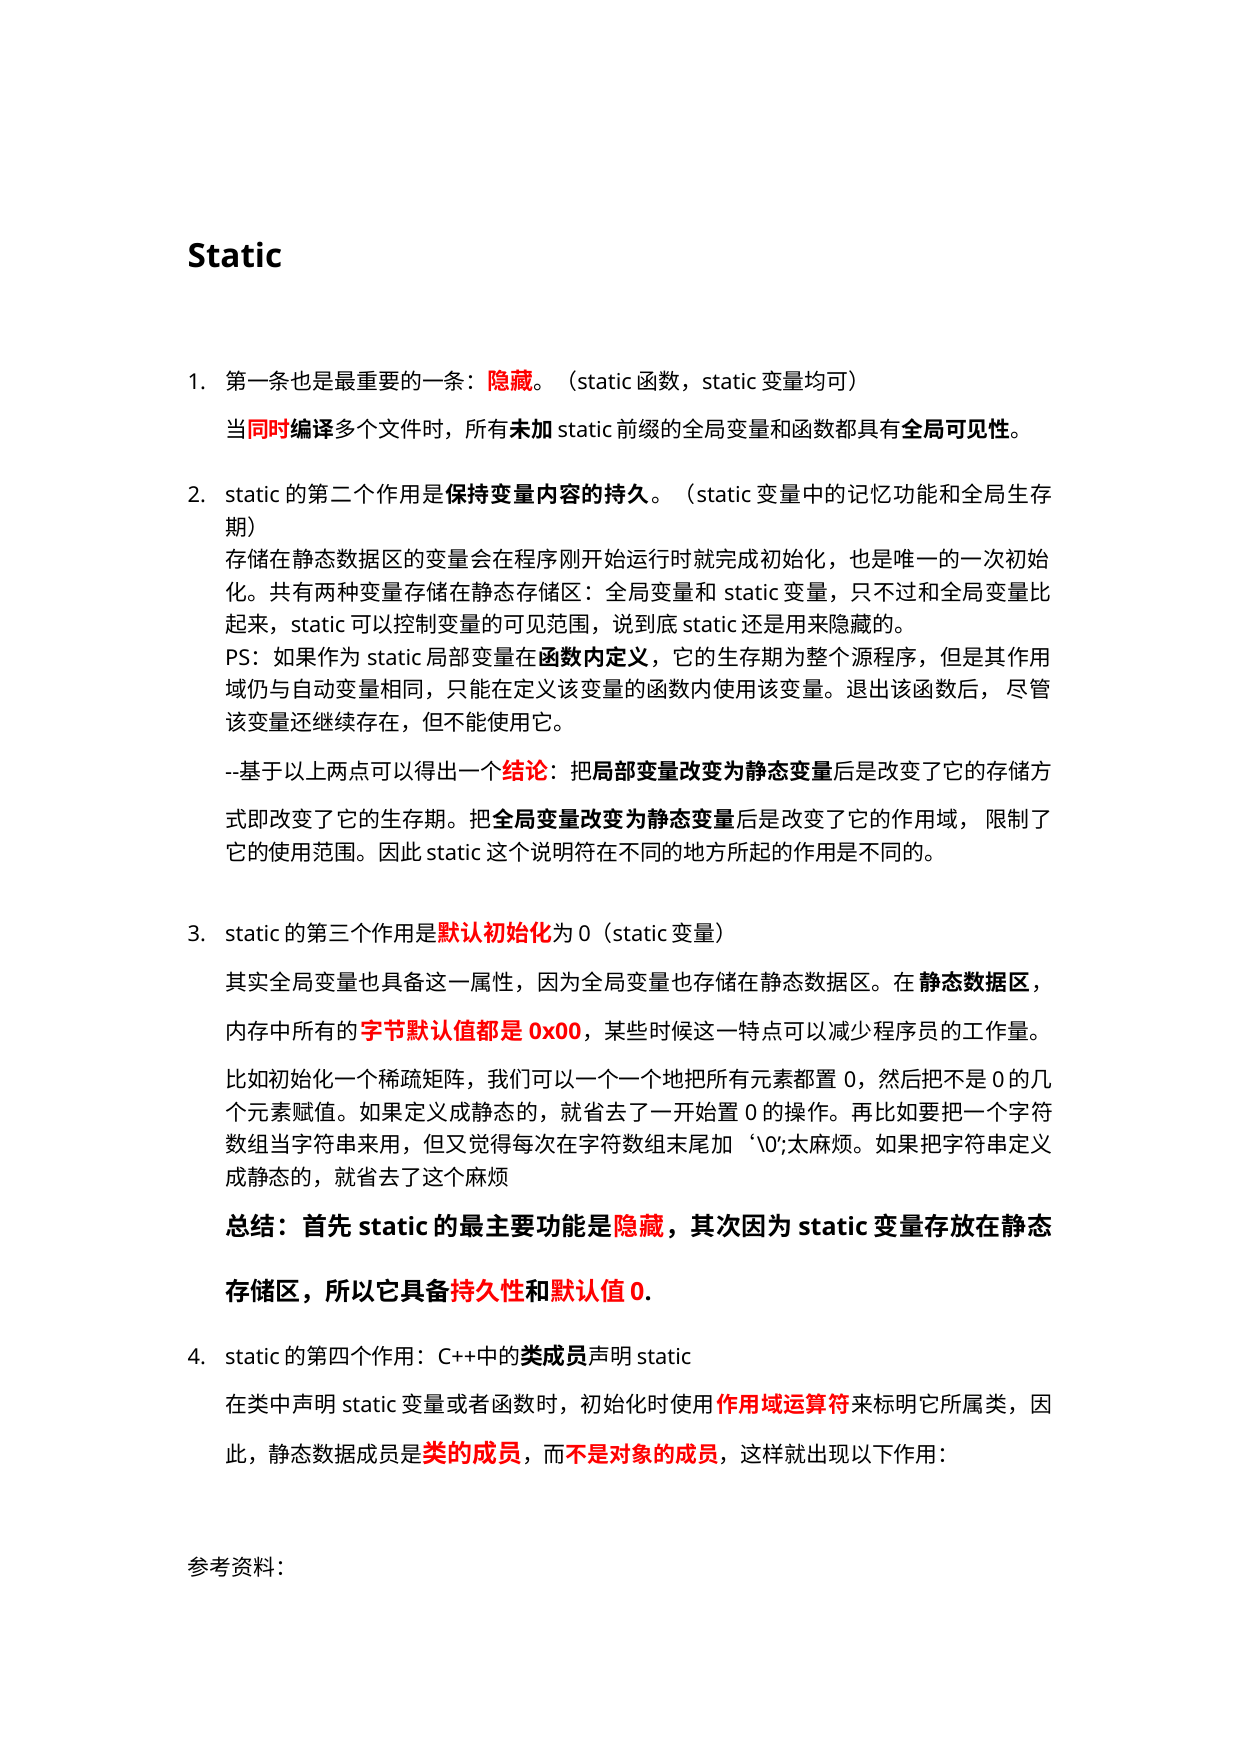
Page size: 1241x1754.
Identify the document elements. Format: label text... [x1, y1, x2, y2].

list 在类中声明static变量或者函数时，初始化时使用作用域运算符来标明它所属类，因此，静态数据成员是类的成员，而不是对象的成员，这样就出现以下作用： [225, 1387, 1053, 1484]
subtitle Static [187, 222, 1053, 287]
list 存储在静态数据区的变量会在程序刚开始运行时就完成初始化，也是唯一的一次初始化。共有两种变量存储在静态存储区：全局变量和static变量，只不过和全局变量比起来，static可以控制变量的可见范围，说到底static还是用来隐藏的。 [225, 542, 1053, 639]
text 参考资料： [187, 1549, 1053, 1582]
list 其实全局变量也具备这一属性，因为全局变量也存储在静态数据区。在静态数据区，内存中所有的字节默认值都是0x00，某些时候这一特点可以减少程序员的工作量。比如初始化一个稀疏矩阵，我们可以一个一个地把所有元素都置0，然后把不是0的几个元素赋值。如果定义成静态的，就省去了一开始置0的操作。再比如要把一个字符数组当字符串来用，但又觉得每次在字符数组末尾加‘\0’;太麻烦。如果把字符串定义成静态的，就省去了这个麻烦 [225, 964, 1053, 1192]
list static的第四个作用：C++中的类成员声明static [187, 1322, 1053, 1387]
list static的第三个作用是默认初始化为0（static变量） [187, 899, 1053, 964]
list 总结：首先static的最主要功能是隐藏，其次因为static变量存放在静态存储区，所以它具备持久性和默认值0. [225, 1192, 1053, 1322]
list PS：如果作为static局部变量在函数内定义，它的生存期为整个源程序，但是其作用域仍与自动变量相同，只能在定义该变量的函数内使用该变量。退出该函数后， 尽管该变量还继续存在，但不能使用它。 [225, 639, 1053, 737]
list static的第二个作用是保持变量内容的持久。（static变量中的记忆功能和全局生存期） [187, 477, 1053, 542]
list 当同时编译多个文件时，所有未加static前缀的全局变量和函数都具有全局可见性。 [225, 412, 1053, 444]
list --基于以上两点可以得出一个结论：把局部变量改变为静态变量后是改变了它的存储方式即改变了它的生存期。把全局变量改变为静态变量后是改变了它的作用域， 限制了它的使用范围。因此static 这个说明符在不同的地方所起的作用是不同的。 [225, 737, 1053, 867]
list 第一条也是最重要的一条：隐藏。（static函数，static变量均可） [187, 347, 1053, 412]
